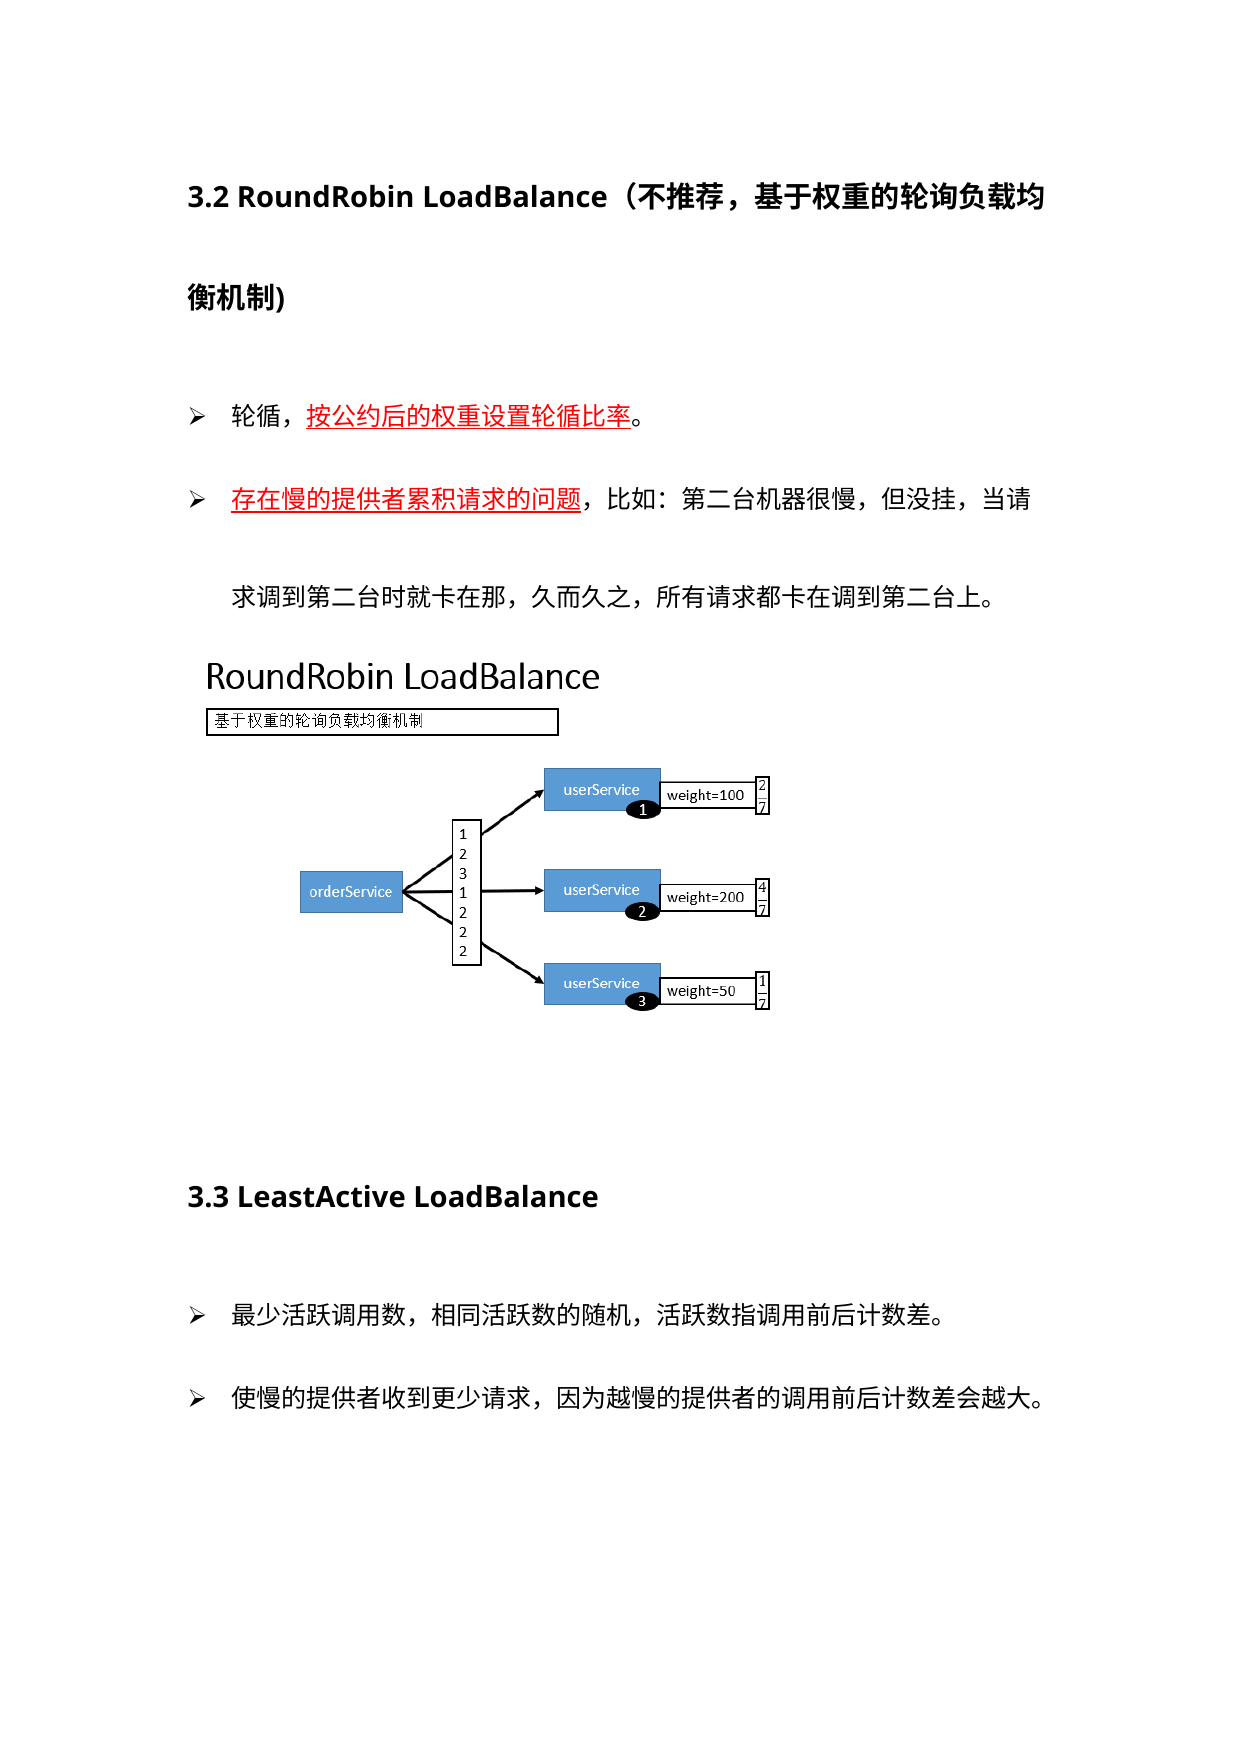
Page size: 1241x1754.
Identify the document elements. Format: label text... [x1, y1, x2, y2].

list 使慢的提供者收到更少请求，因为越慢的提供者的调用前后计数差会越大。 [187, 1364, 1053, 1429]
list 存在慢的提供者累积请求的问题，比如：第二台机器很慢，但没挂，当请求调到第二台时就卡在那，久而久之，所有请求都卡在调到第二台上。 [187, 465, 1053, 628]
picture [187, 646, 905, 1038]
list 轮循，按公约后的权重设置轮循比率。 [187, 382, 1053, 447]
subtitle 3.2 RoundRobin LoadBalance（不推荐，基于权重的轮询负载均衡机制) [187, 162, 1053, 328]
list 最少活跃调用数，相同活跃数的随机，活跃数指调用前后计数差。 [187, 1281, 1053, 1346]
subtitle 3.3 LeastActive LoadBalance [187, 1164, 1053, 1229]
